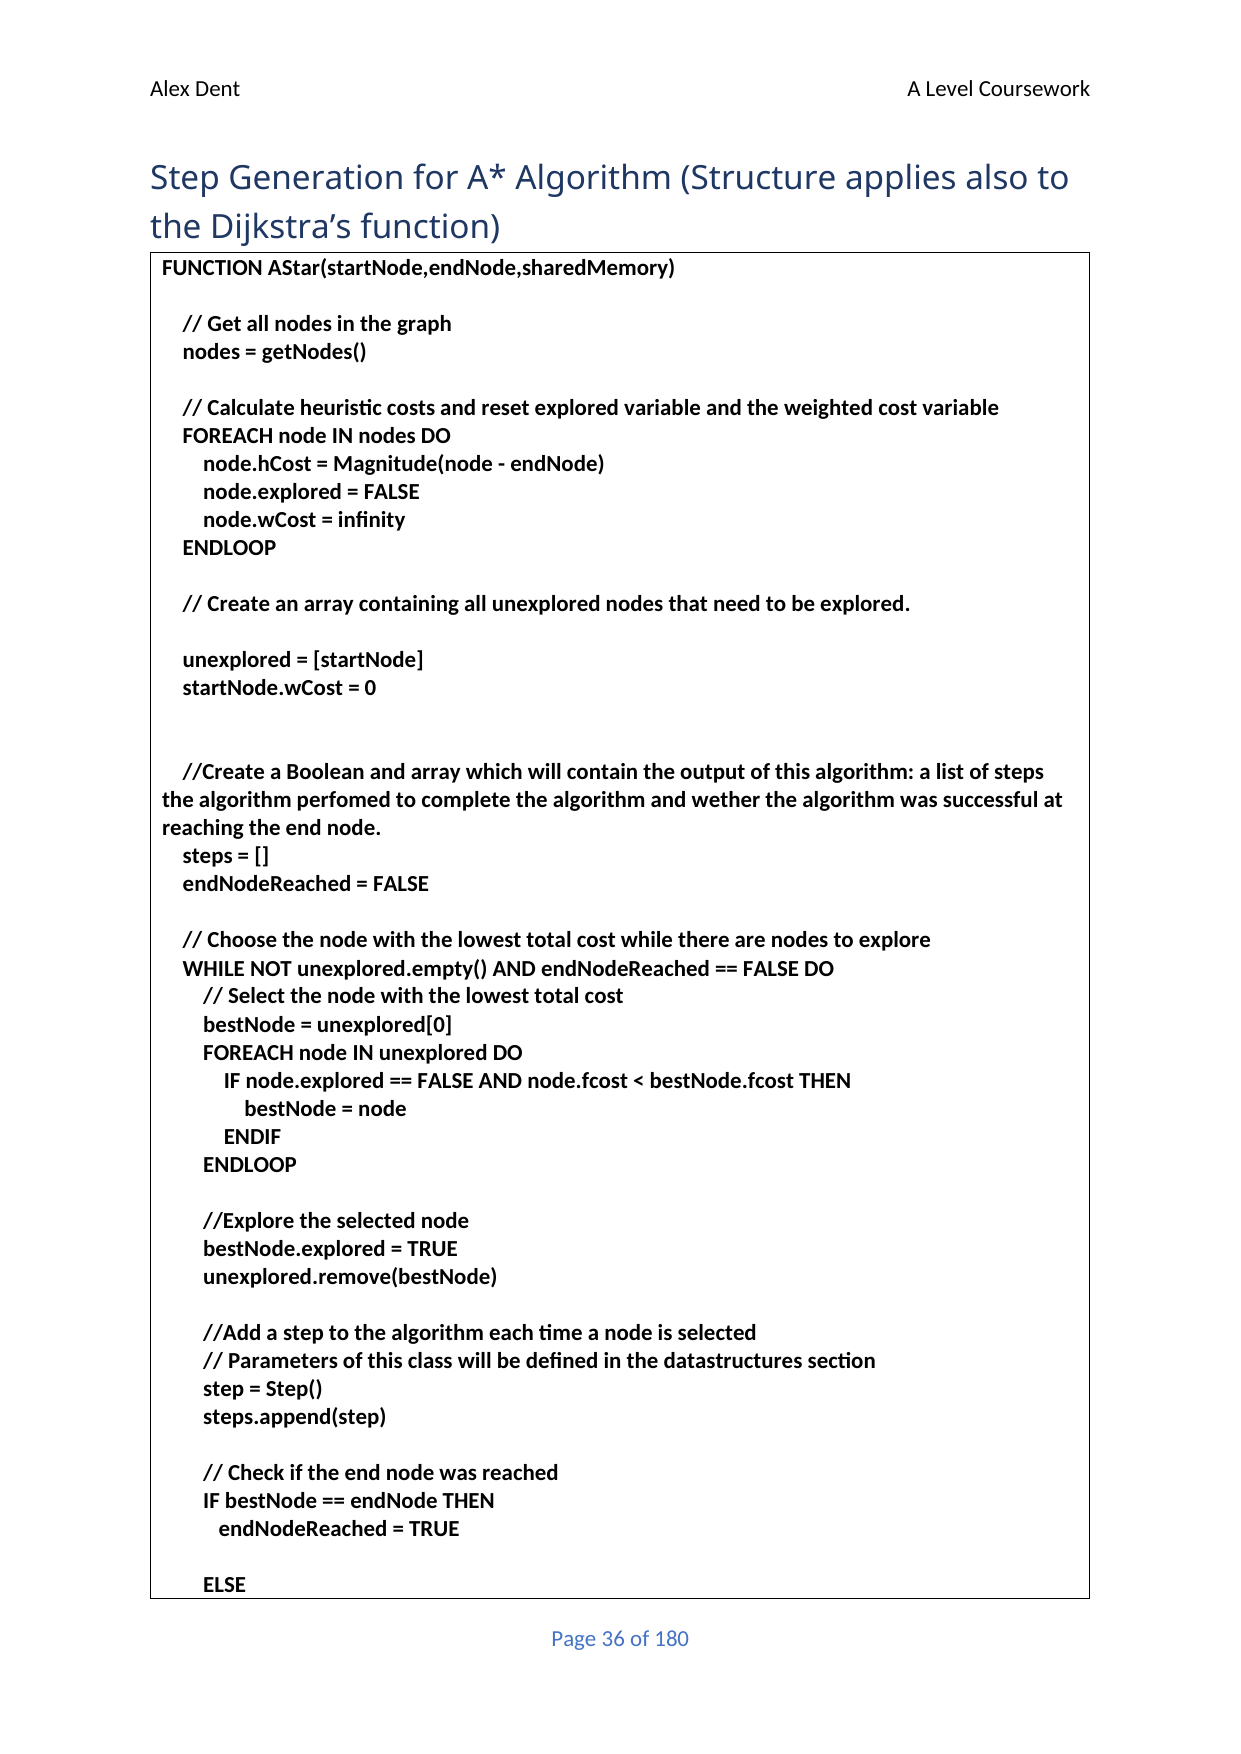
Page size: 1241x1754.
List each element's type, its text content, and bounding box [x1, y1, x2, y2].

subtitle Step Generation for A* Algorithm (Structure applies also to the Dijkstra’s function) [150, 154, 1090, 248]
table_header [151, 253, 1089, 1598]
